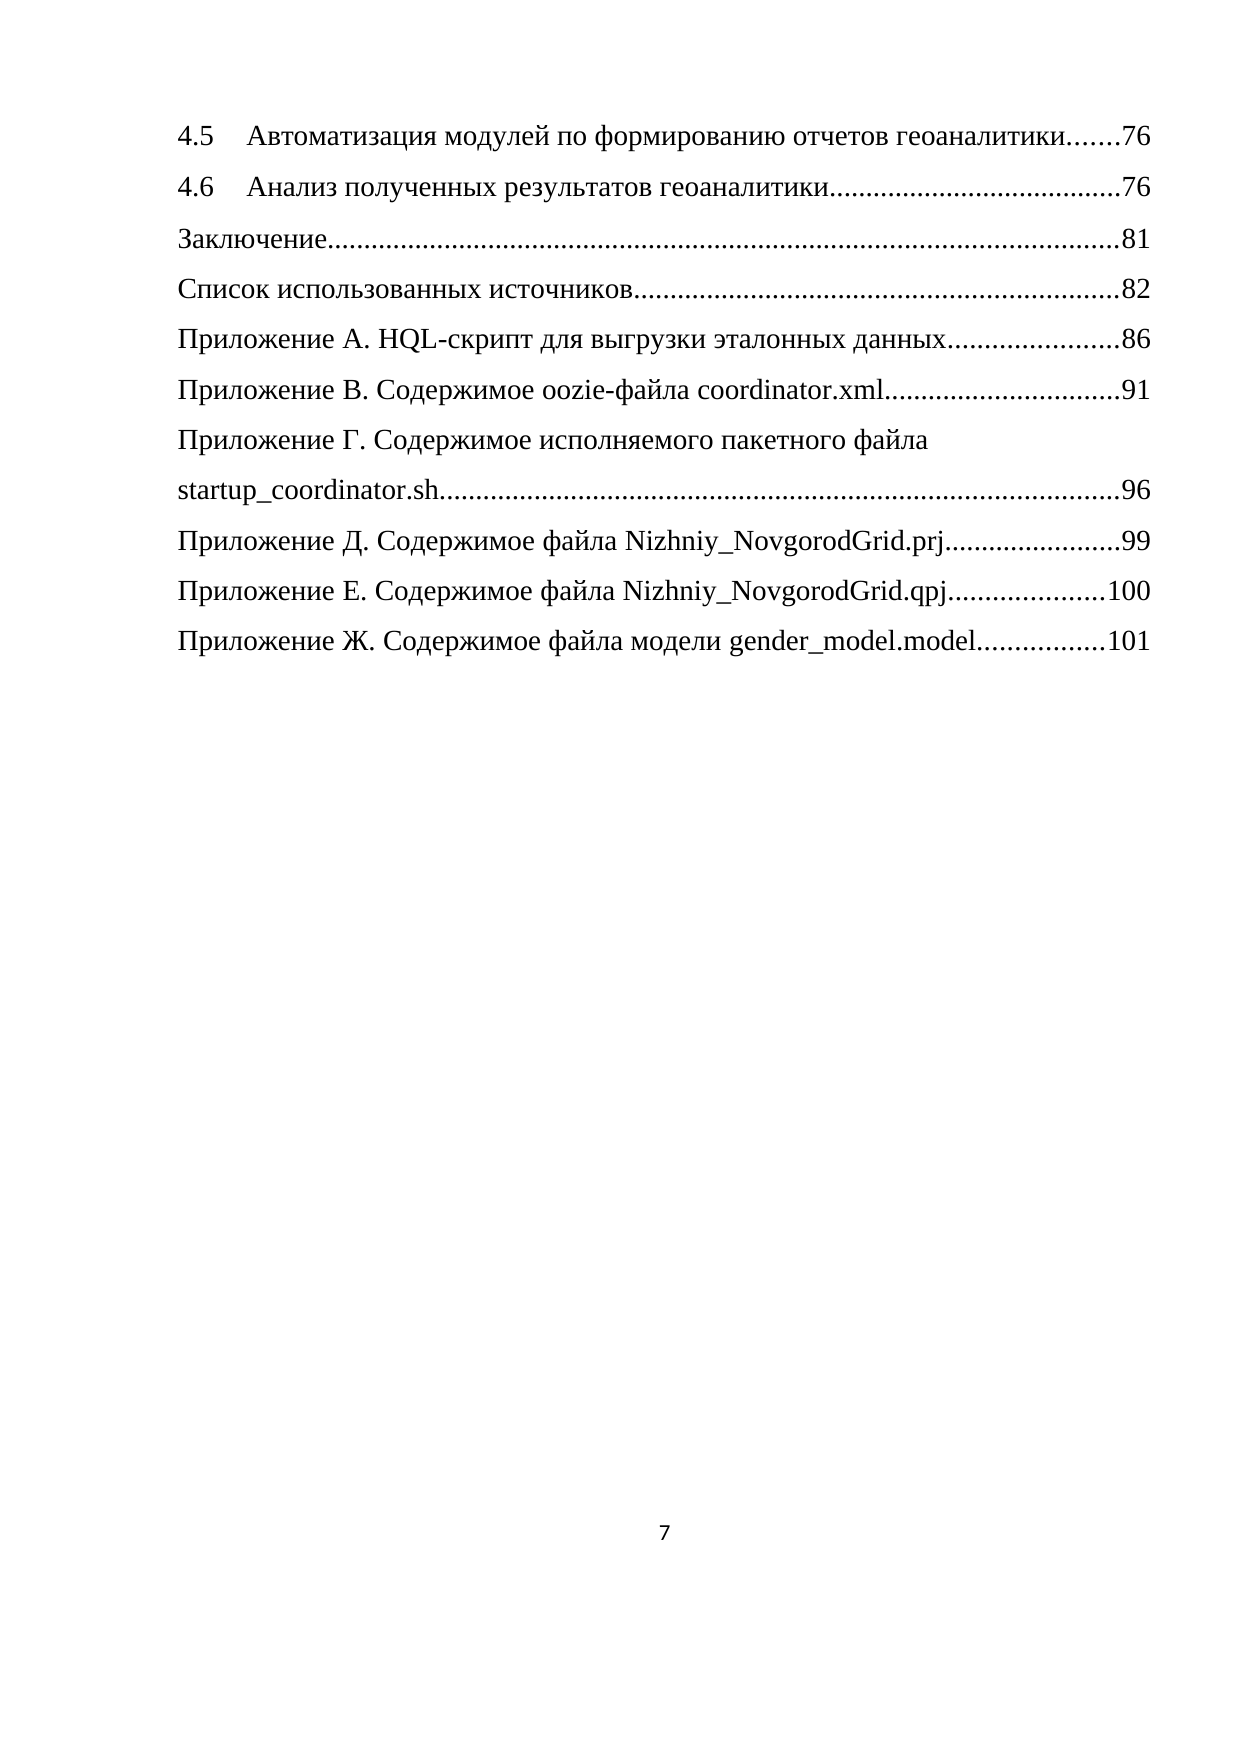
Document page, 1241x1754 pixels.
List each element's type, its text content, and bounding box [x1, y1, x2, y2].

text Приложение А. HQL-скрипт для выгрузки эталонных данных 86 [177, 321, 1152, 355]
text Приложение В. Содержимое oozie-файла coordinator.xml 91 [177, 372, 1152, 405]
text Заключение 81 [177, 221, 1152, 254]
text Приложение Ж. Содержимое файла модели gender_model.model 101 [177, 623, 1152, 657]
text 4.5 Автоматизация модулей по формированию отчетов геоаналитики 76 [177, 118, 1152, 152]
text Список использованных источников 82 [177, 271, 1152, 305]
text Приложение Г. Содержимое исполняемого пакетного файла startup_coordinator.sh 96 [177, 422, 1152, 506]
text Приложение Д. Содержимое файла Nizhniy_NovgorodGrid.prj 99 [177, 523, 1152, 556]
text 4.6 Анализ полученных результатов геоаналитики 76 [177, 169, 1152, 203]
text Приложение Е. Содержимое файла Nizhniy_NovgorodGrid.qpj 100 [177, 573, 1152, 607]
